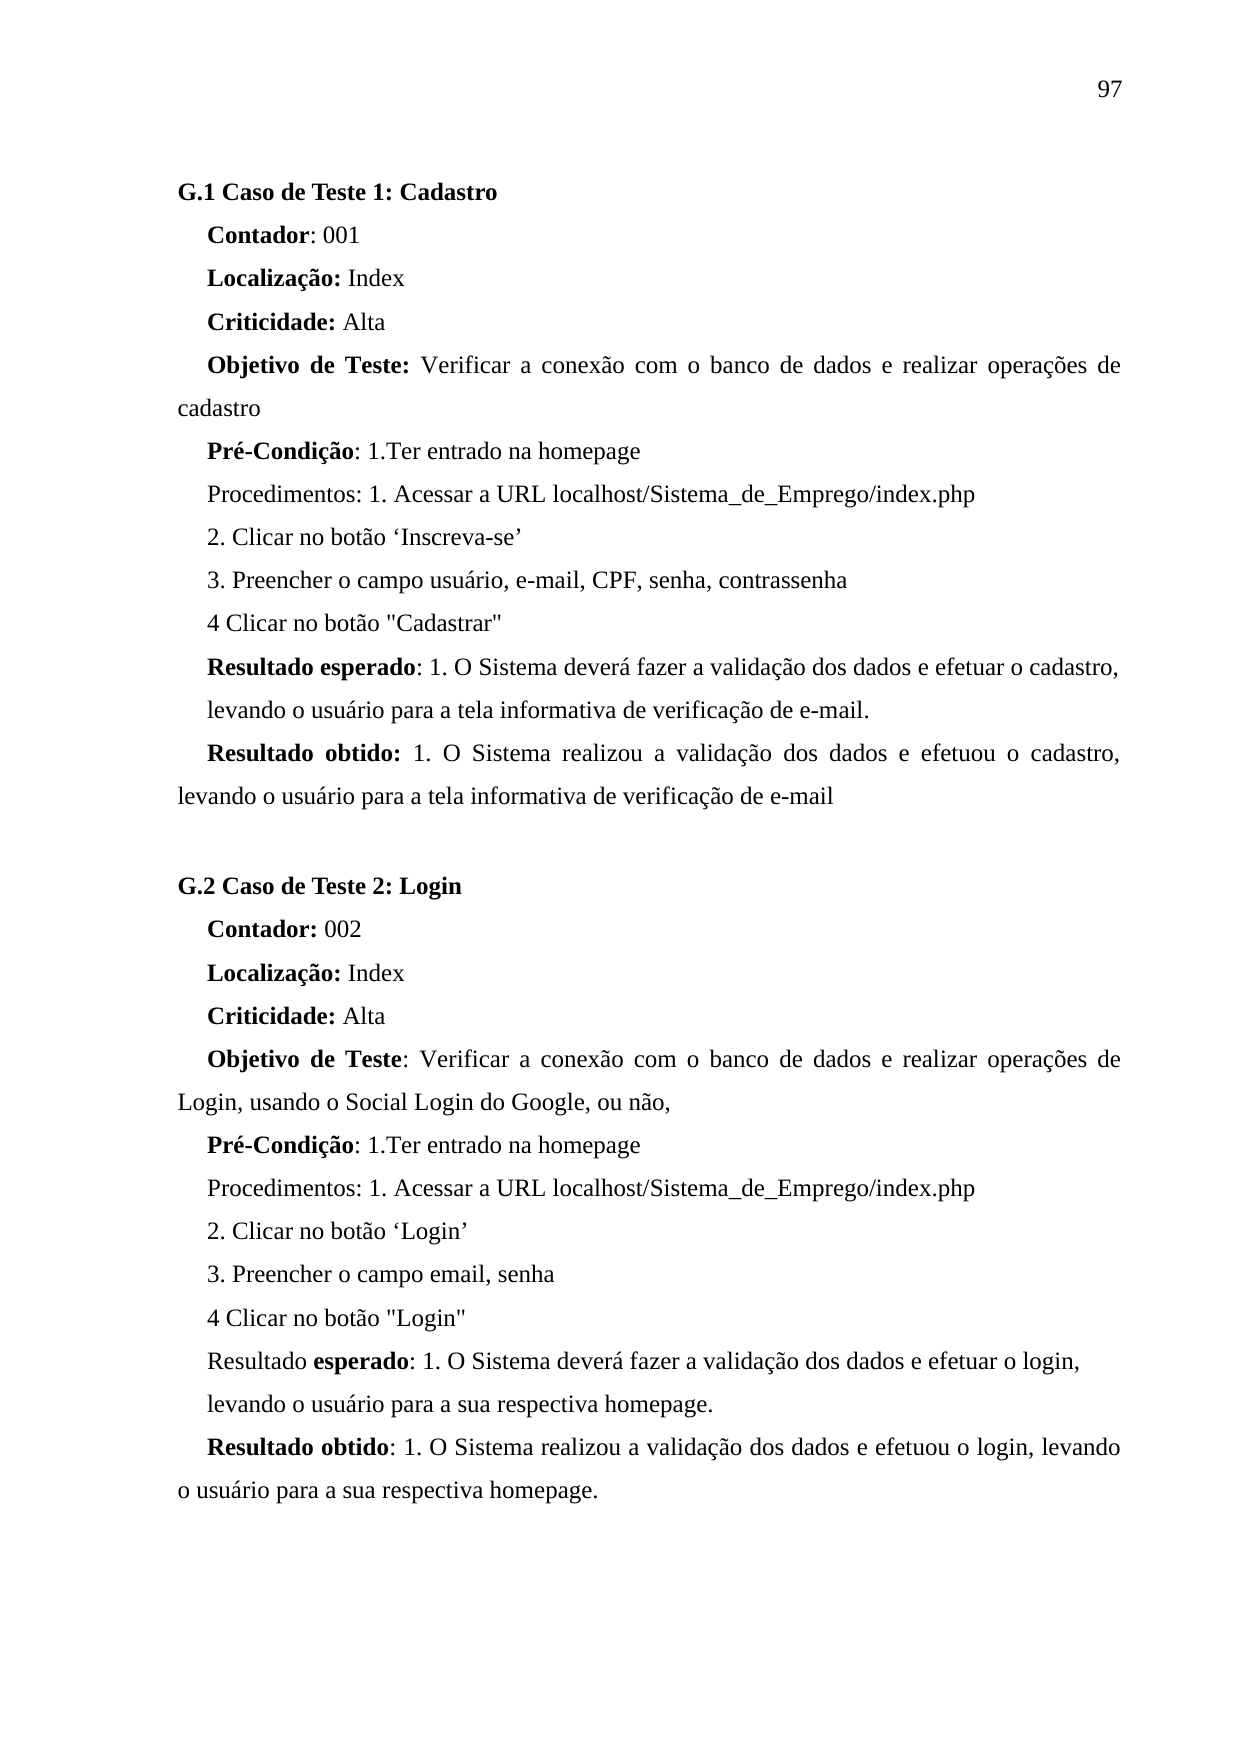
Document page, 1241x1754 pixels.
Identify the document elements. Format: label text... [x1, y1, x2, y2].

text 4 Clicar no botão "Login" [177, 1303, 1122, 1331]
text Localização: Index [177, 958, 1122, 986]
text 3. Preencher o campo email, senha [177, 1259, 1122, 1288]
text 3. Preencher o campo usuário, e-mail, CPF, senha, contrassenha [177, 565, 1122, 594]
text Resultado obtido: 1. O Sistema realizou a validação dos dados e efetuou o cadastro, levando o usuário para a tela informativa de verificação de e-mail [177, 738, 1122, 810]
text Criticidade: Alta [177, 1001, 1122, 1029]
text 2. Clicar no botão ‘Inscreva-se’ [177, 522, 1122, 551]
text Criticidade: Alta [177, 307, 1122, 335]
subtitle G.1 Caso de Teste 1: Cadastro [177, 177, 1122, 206]
text Resultado esperado: 1. O Sistema deverá fazer a validação dos dados e efetuar o cadastro, [177, 652, 1122, 680]
text Contador: 002 [177, 914, 1122, 943]
text 2. Clicar no botão ‘Login’ [177, 1216, 1122, 1245]
text levando o usuário para a tela informativa de verificação de e-mail. [177, 695, 1122, 723]
text Pré-Condição: 1.Ter entrado na homepage [177, 1130, 1122, 1159]
text levando o usuário para a sua respectiva homepage. [177, 1389, 1122, 1418]
text Procedimentos: 1. Acessar a URL localhost/Sistema_de_Emprego/index.php [177, 1173, 1122, 1202]
text Contador: 001 [177, 220, 1122, 249]
text Resultado esperado: 1. O Sistema deverá fazer a validação dos dados e efetuar o login, [177, 1346, 1122, 1374]
text Objetivo de Teste: Verificar a conexão com o banco de dados e realizar operações de Login, usando o Social Login do Google, ou não, [177, 1044, 1122, 1116]
text Localização: Index [177, 263, 1122, 292]
text Pré-Condição: 1.Ter entrado na homepage [177, 436, 1122, 465]
text Resultado obtido: 1. O Sistema realizou a validação dos dados e efetuou o login, levando o usuário para a sua respectiva homepage. [177, 1432, 1122, 1504]
text 4 Clicar no botão "Cadastrar" [177, 608, 1122, 637]
text Objetivo de Teste: Verificar a conexão com o banco de dados e realizar operações de cadastro [177, 350, 1122, 422]
text Procedimentos: 1. Acessar a URL localhost/Sistema_de_Emprego/index.php [177, 479, 1122, 508]
subtitle G.2 Caso de Teste 2: Login [177, 871, 1122, 900]
